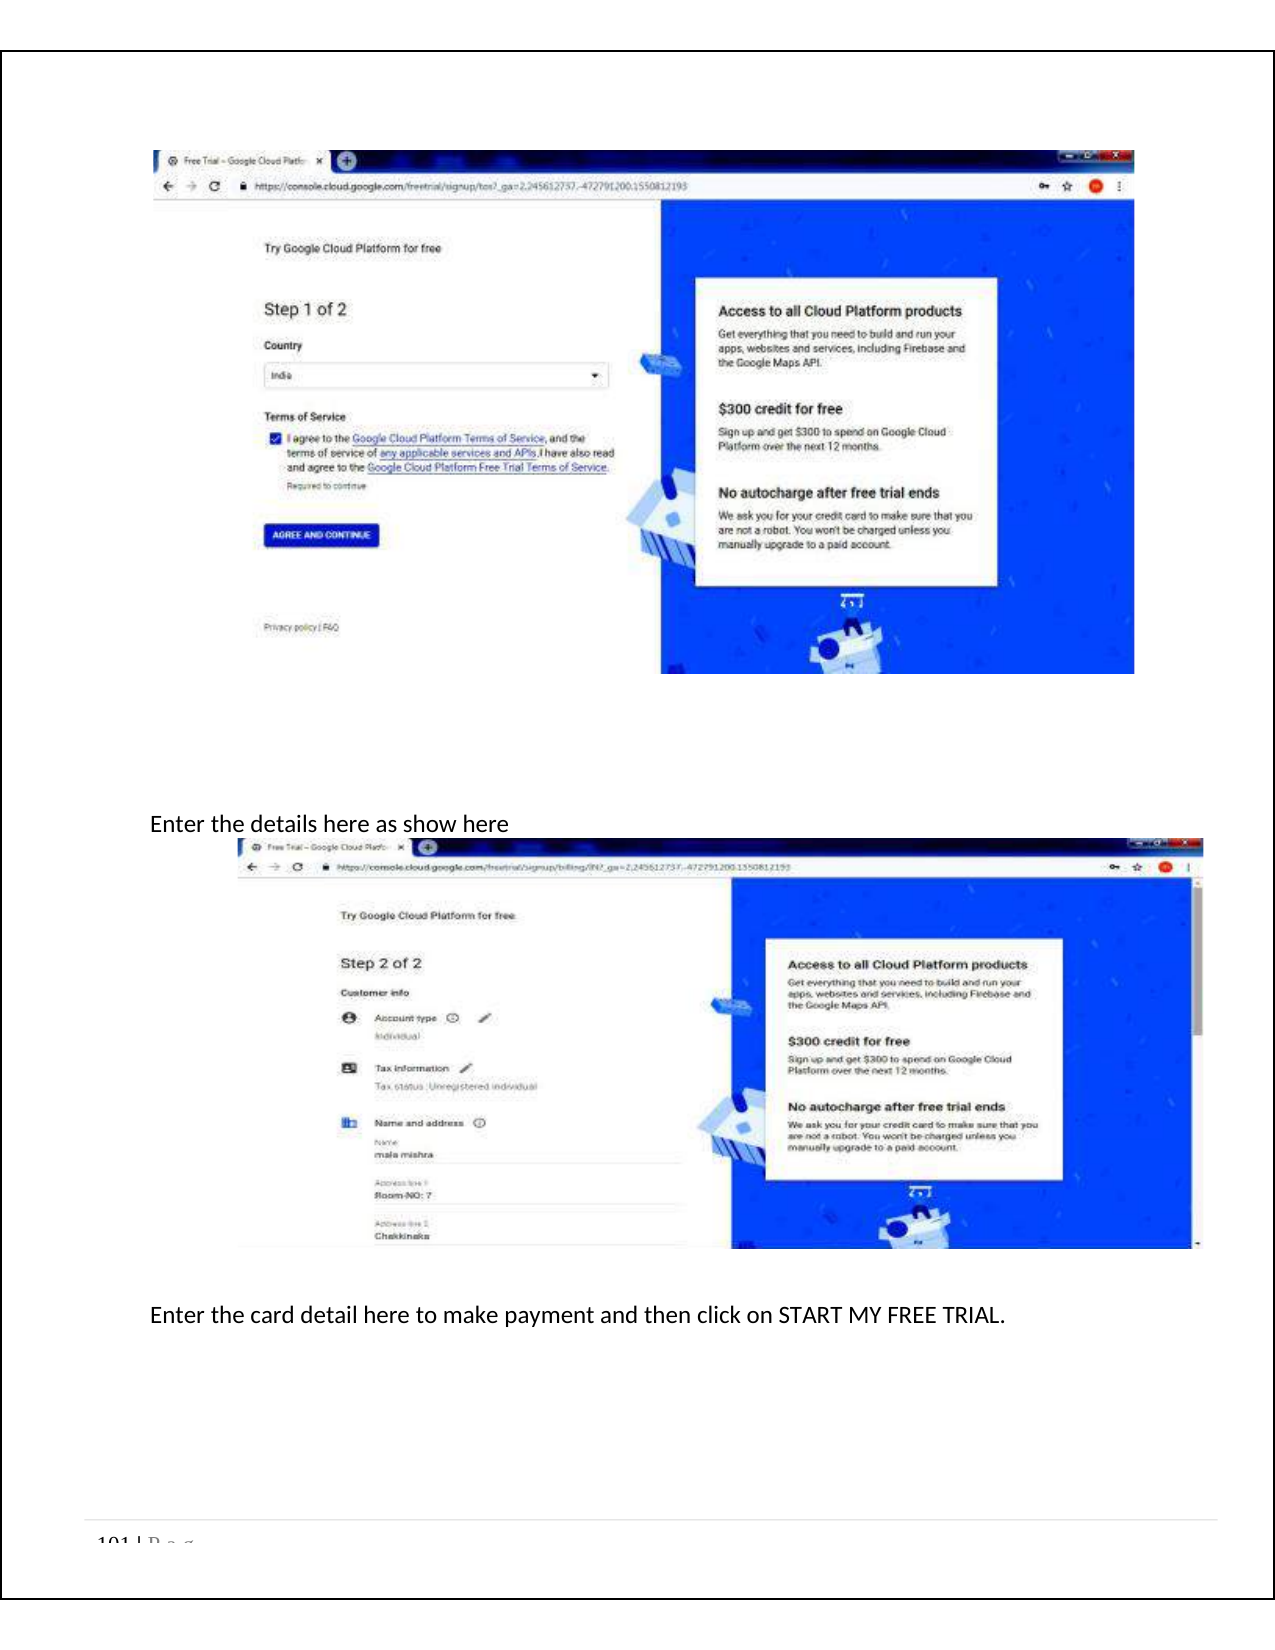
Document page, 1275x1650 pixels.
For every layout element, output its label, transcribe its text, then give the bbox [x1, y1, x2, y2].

picture [237, 838, 1204, 1249]
text Enter the card detail here to make payment and then click on START MY FREE TRIAL. [150, 1299, 1273, 1330]
picture [153, 150, 1135, 674]
text Enter the details here as show here [150, 808, 1273, 839]
